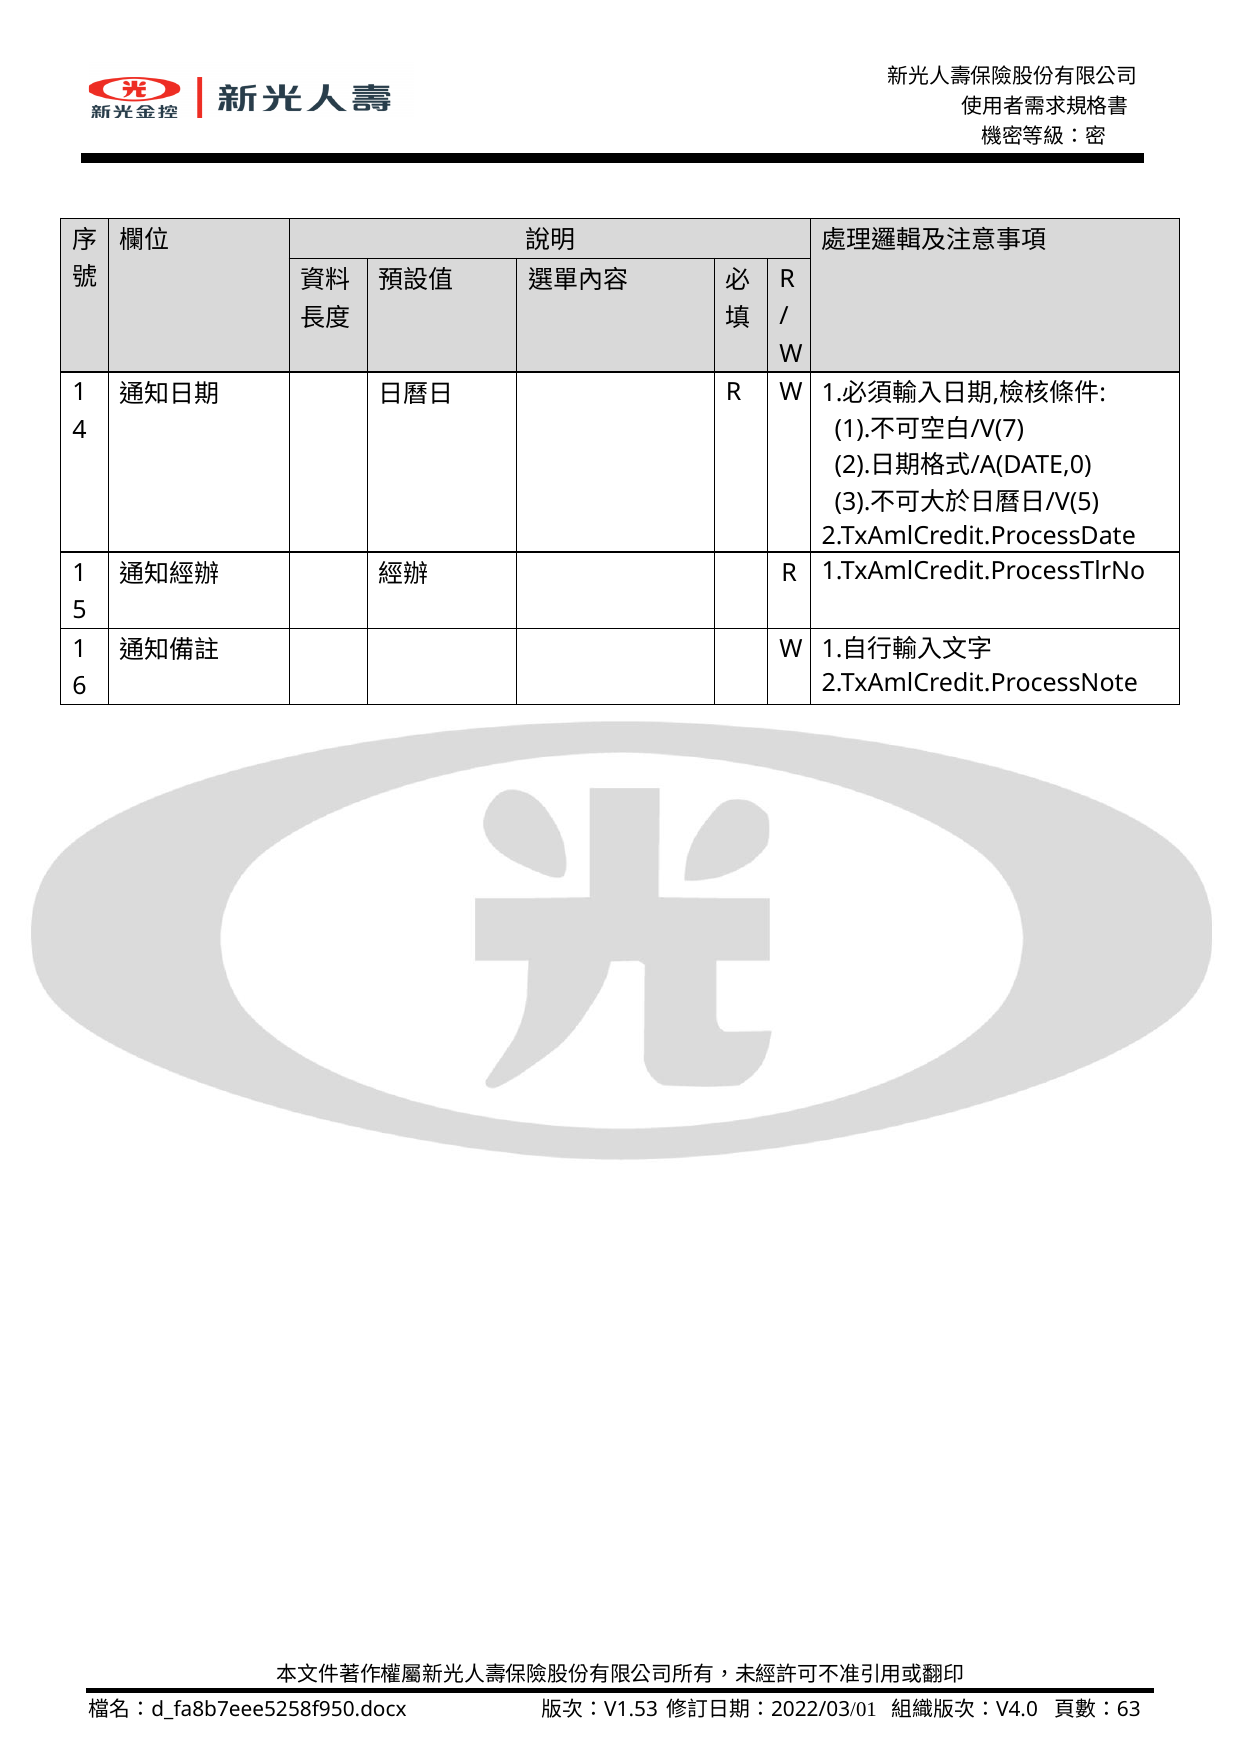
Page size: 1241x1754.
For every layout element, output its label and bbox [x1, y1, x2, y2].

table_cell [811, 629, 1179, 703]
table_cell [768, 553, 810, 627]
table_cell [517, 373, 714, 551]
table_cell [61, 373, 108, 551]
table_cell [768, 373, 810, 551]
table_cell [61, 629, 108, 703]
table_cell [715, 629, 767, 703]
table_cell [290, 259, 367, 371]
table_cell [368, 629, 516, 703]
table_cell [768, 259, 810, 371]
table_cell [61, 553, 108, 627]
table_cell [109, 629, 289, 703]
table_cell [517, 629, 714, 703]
picture [25, 713, 1215, 1166]
picture [88, 61, 414, 118]
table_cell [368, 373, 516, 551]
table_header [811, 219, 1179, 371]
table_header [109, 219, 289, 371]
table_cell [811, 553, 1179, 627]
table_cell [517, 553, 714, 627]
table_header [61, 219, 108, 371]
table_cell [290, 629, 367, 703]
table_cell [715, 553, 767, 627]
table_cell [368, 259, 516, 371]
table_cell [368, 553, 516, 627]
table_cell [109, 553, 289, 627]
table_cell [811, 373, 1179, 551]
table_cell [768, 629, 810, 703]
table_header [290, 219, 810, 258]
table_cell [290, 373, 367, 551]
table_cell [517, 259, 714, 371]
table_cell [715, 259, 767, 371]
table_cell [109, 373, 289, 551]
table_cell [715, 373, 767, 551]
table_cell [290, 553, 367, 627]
